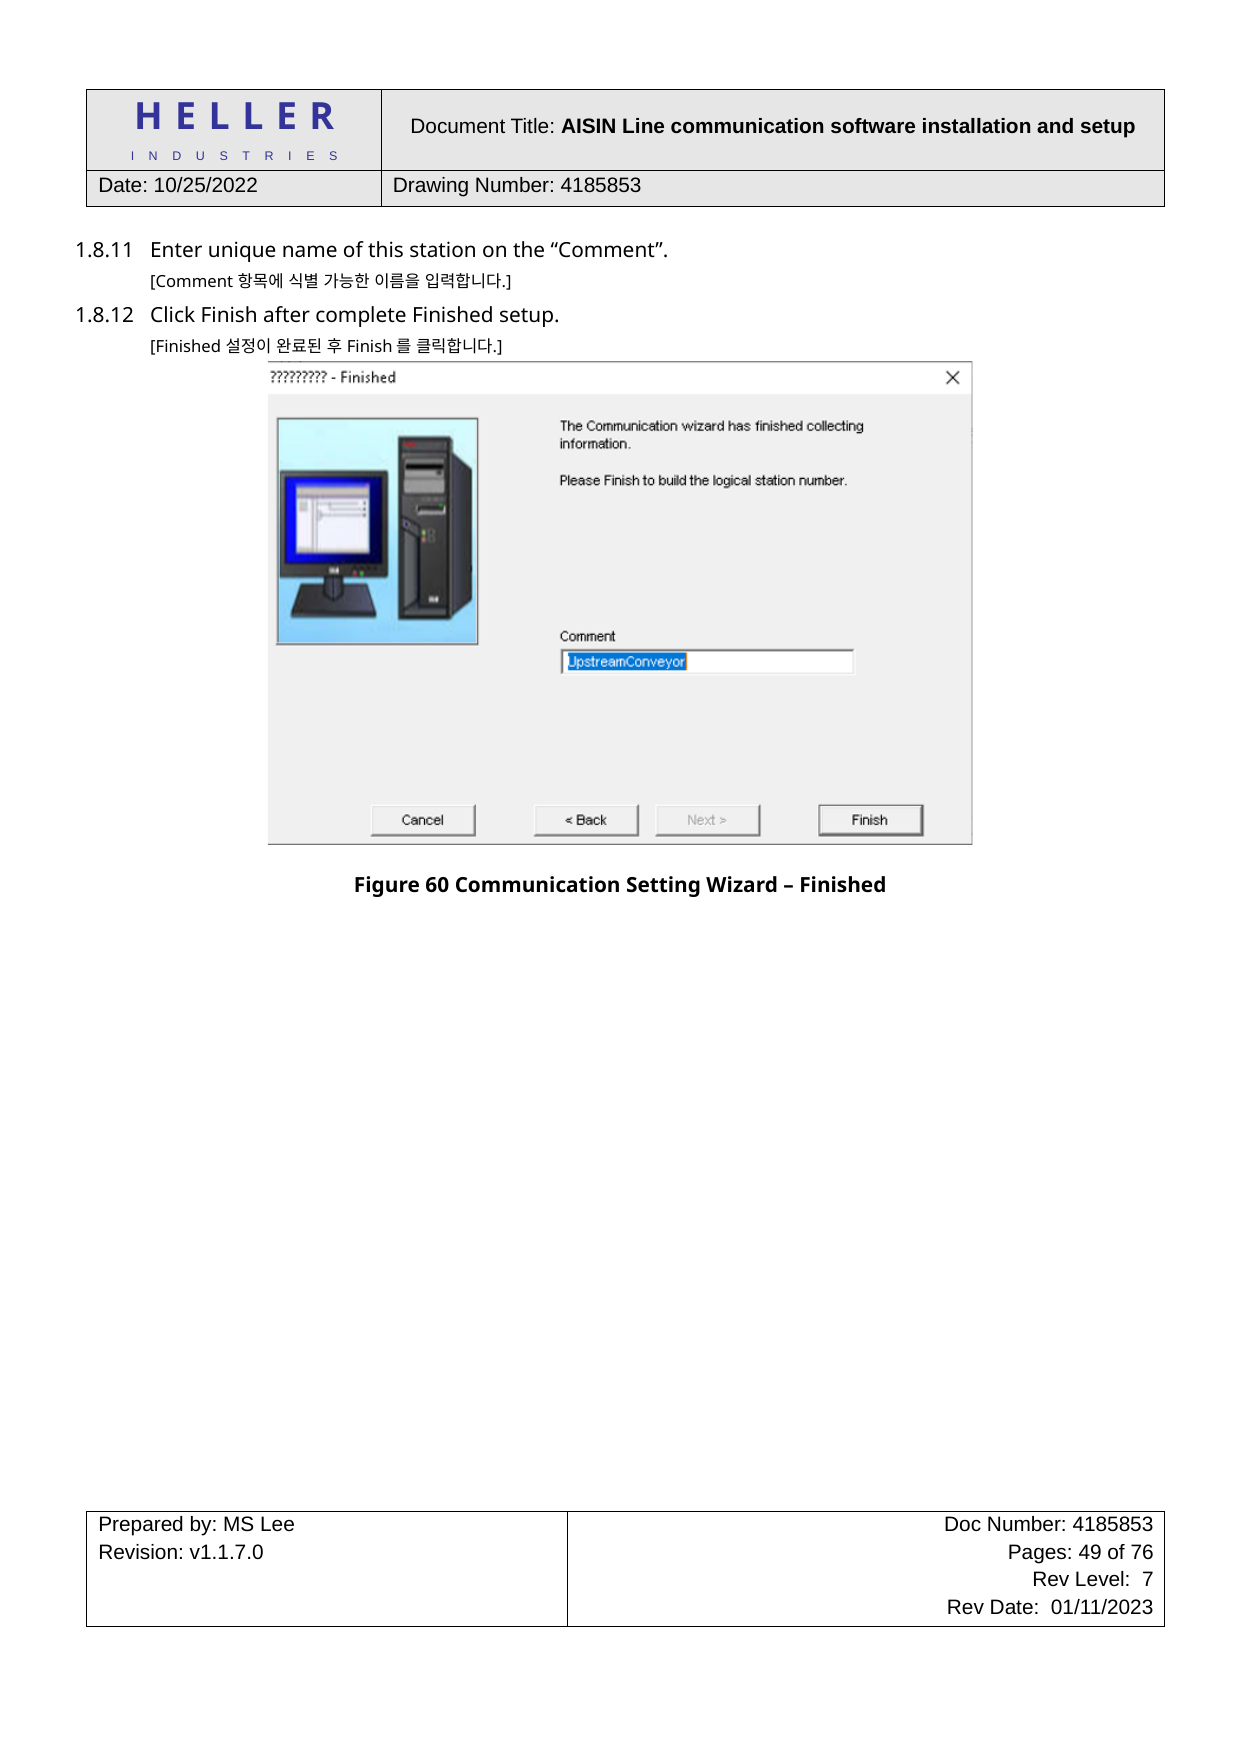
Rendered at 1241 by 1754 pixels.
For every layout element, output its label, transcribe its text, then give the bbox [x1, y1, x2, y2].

subtitle Enter unique name of this station on the “Comment”. [75, 235, 1165, 264]
text [Finished 설정이 완료된 후 Finish를 클릭합니다.] [75, 333, 1165, 357]
picture [267, 360, 973, 845]
text [Comment 항목에 식별 가능한 이름을 입력합니다.] [75, 268, 1165, 292]
text Figure 60 Communication Setting Wizard – Finished [75, 870, 1165, 898]
subtitle Click Finish after complete Finished setup. [75, 300, 1165, 328]
